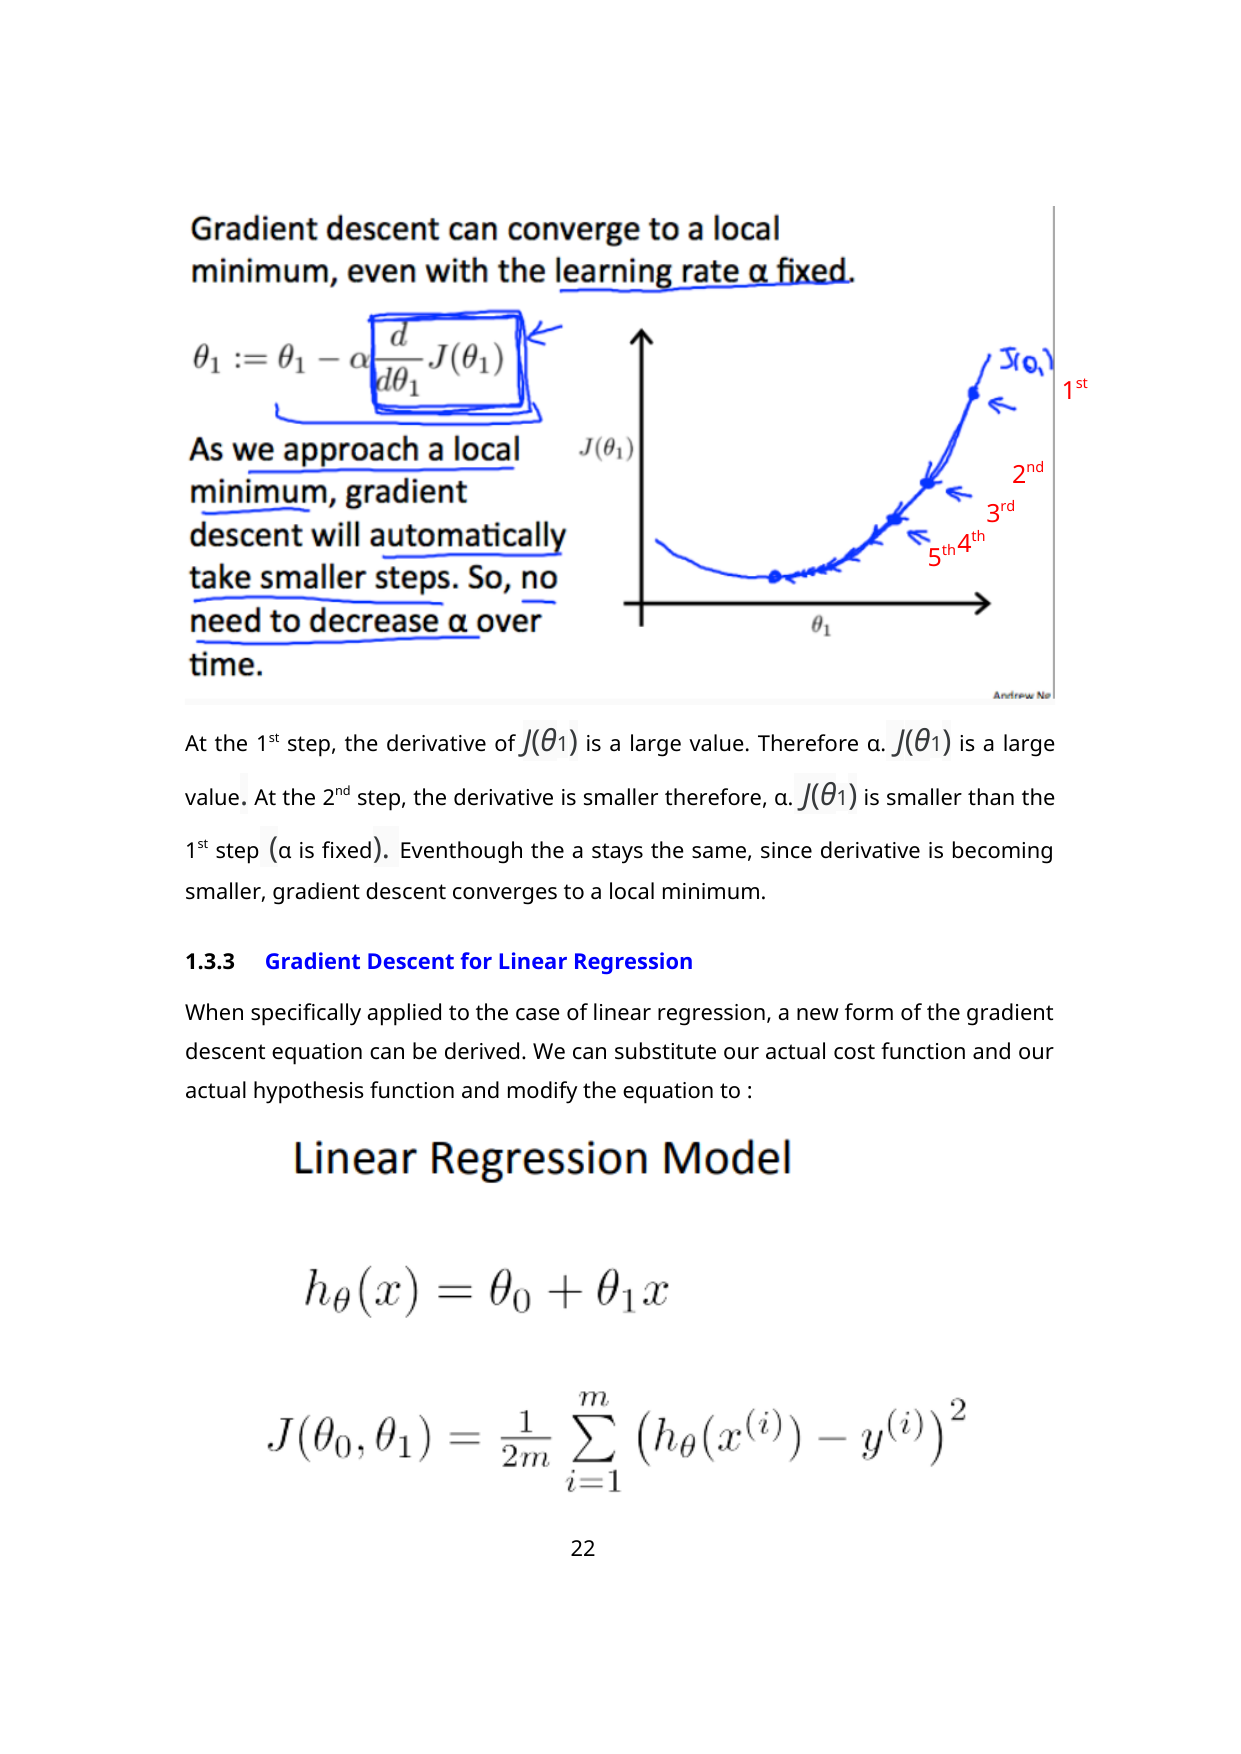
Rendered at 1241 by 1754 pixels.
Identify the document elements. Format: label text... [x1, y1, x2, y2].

text At the 1st step, the derivative of J(θ1​) is a large value. Therefore α. J(θ1​) is a large value. At the 2nd step, the derivative is smaller therefore, α. J(θ1​) is smaller than the 1st step (α is fixed). Eventhough the a stays the same, since derivative is becoming smaller, gradient descent converges to a local minimum. [185, 719, 1055, 906]
subtitle Gradient Descent for Linear Regression [185, 946, 1055, 976]
picture [184, 206, 1056, 705]
picture [262, 1125, 978, 1500]
text When specifically applied to the case of linear regression, a new form of the gradient descent equation can be derived. We can substitute our actual cost function and our actual hypothesis function and modify the equation to : [185, 997, 1055, 1104]
